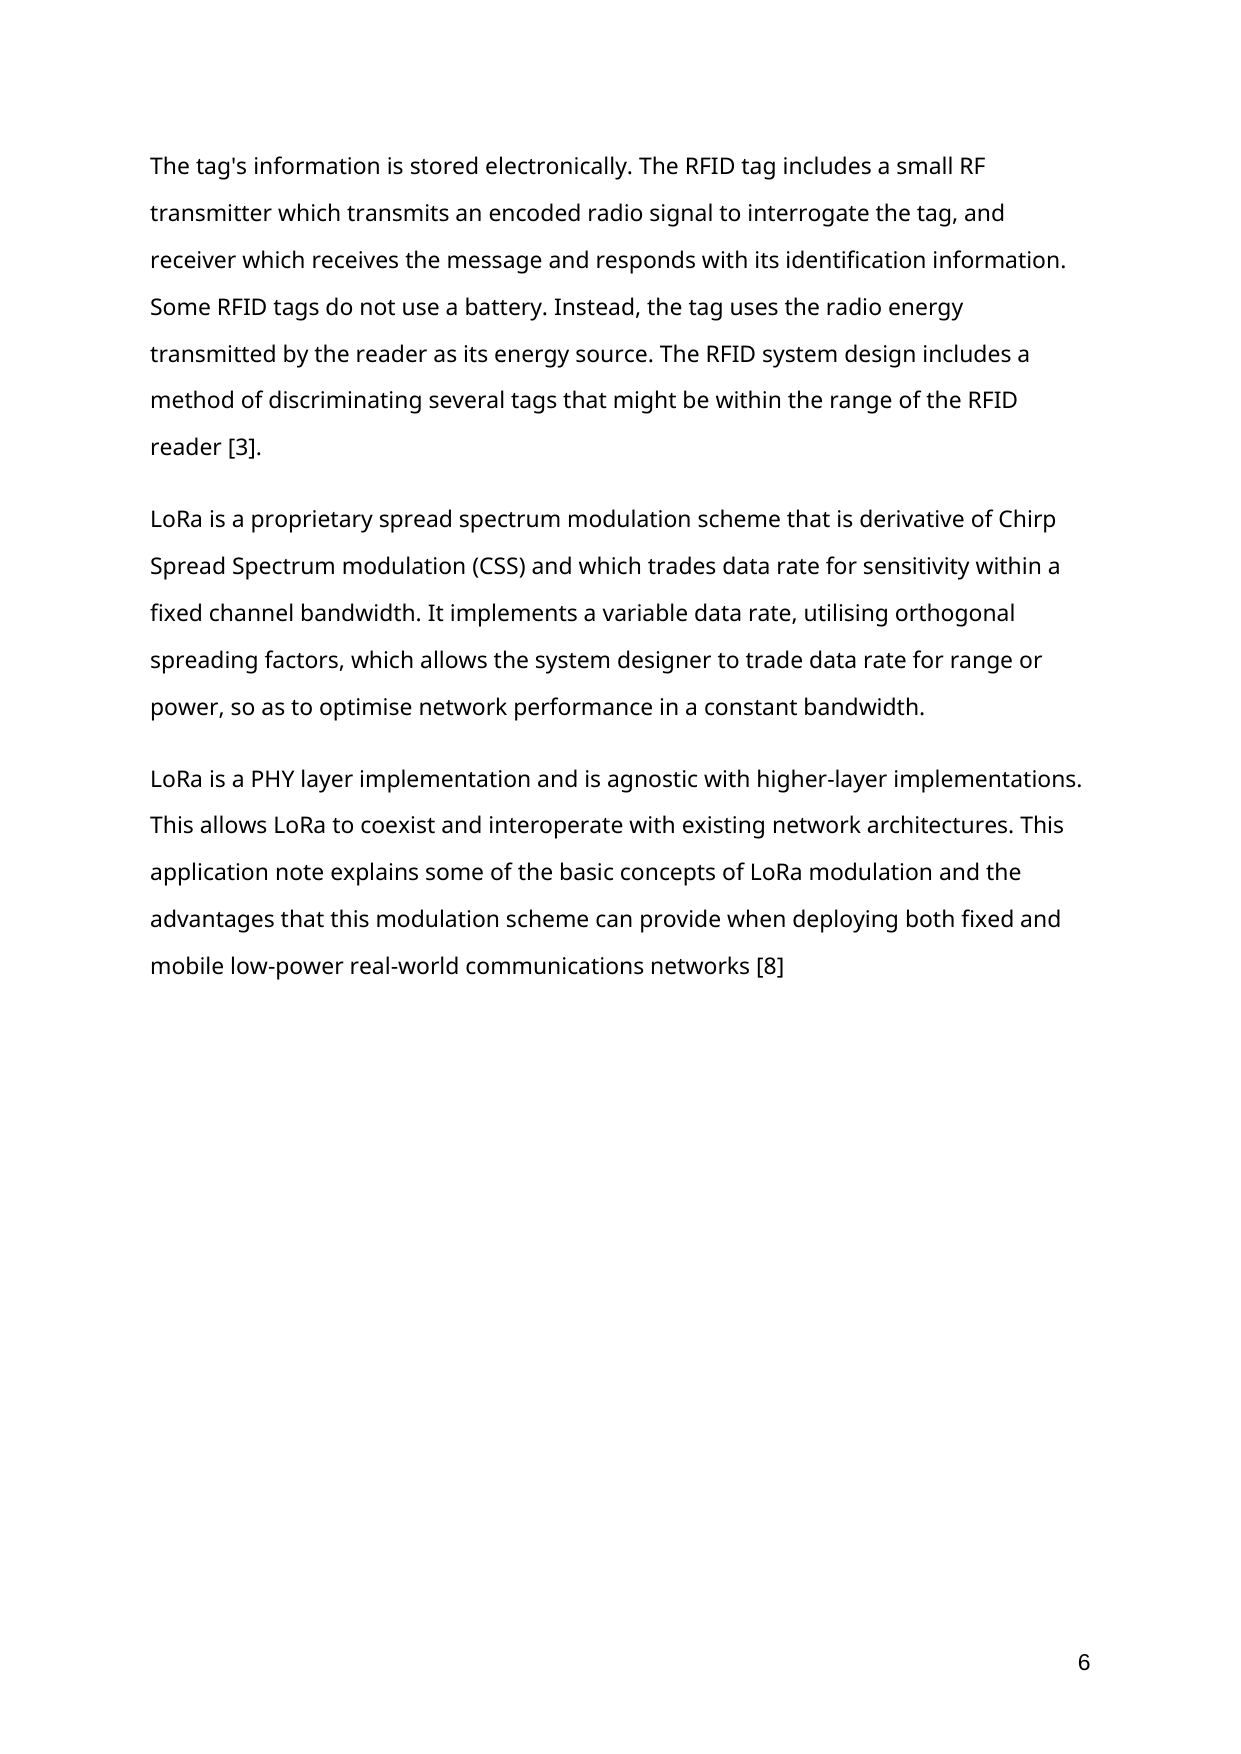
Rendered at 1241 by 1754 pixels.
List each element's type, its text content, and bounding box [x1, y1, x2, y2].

text The tag's information is stored electronically. The RFID tag includes a small RF transmitter which transmits an encoded radio signal to interrogate the tag, and receiver which receives the message and responds with its identification information. Some RFID tags do not use a battery. Instead, the tag uses the radio energy transmitted by the reader as its energy source. The RFID system design includes a method of discriminating several tags that might be within the range of the RFID reader [3]. [150, 150, 1090, 462]
text LoRa is a PHY layer implementation and is agnostic with higher-layer implementations. This allows LoRa to coexist and interoperate with existing network architectures. This application note explains some of the basic concepts of LoRa modulation and the advantages that this modulation scheme can provide when deploying both fixed and mobile low-power real-world communications networks [8] [150, 762, 1090, 981]
text LoRa is a proprietary spread spectrum modulation scheme that is derivative of Chirp Spread Spectrum modulation (CSS) and which trades data rate for sensitivity within a fixed channel bandwidth. It implements a variable data rate, utilising orthogonal spreading factors, which allows the system designer to trade data rate for range or power, so as to optimise network performance in a constant bandwidth. [150, 503, 1090, 722]
